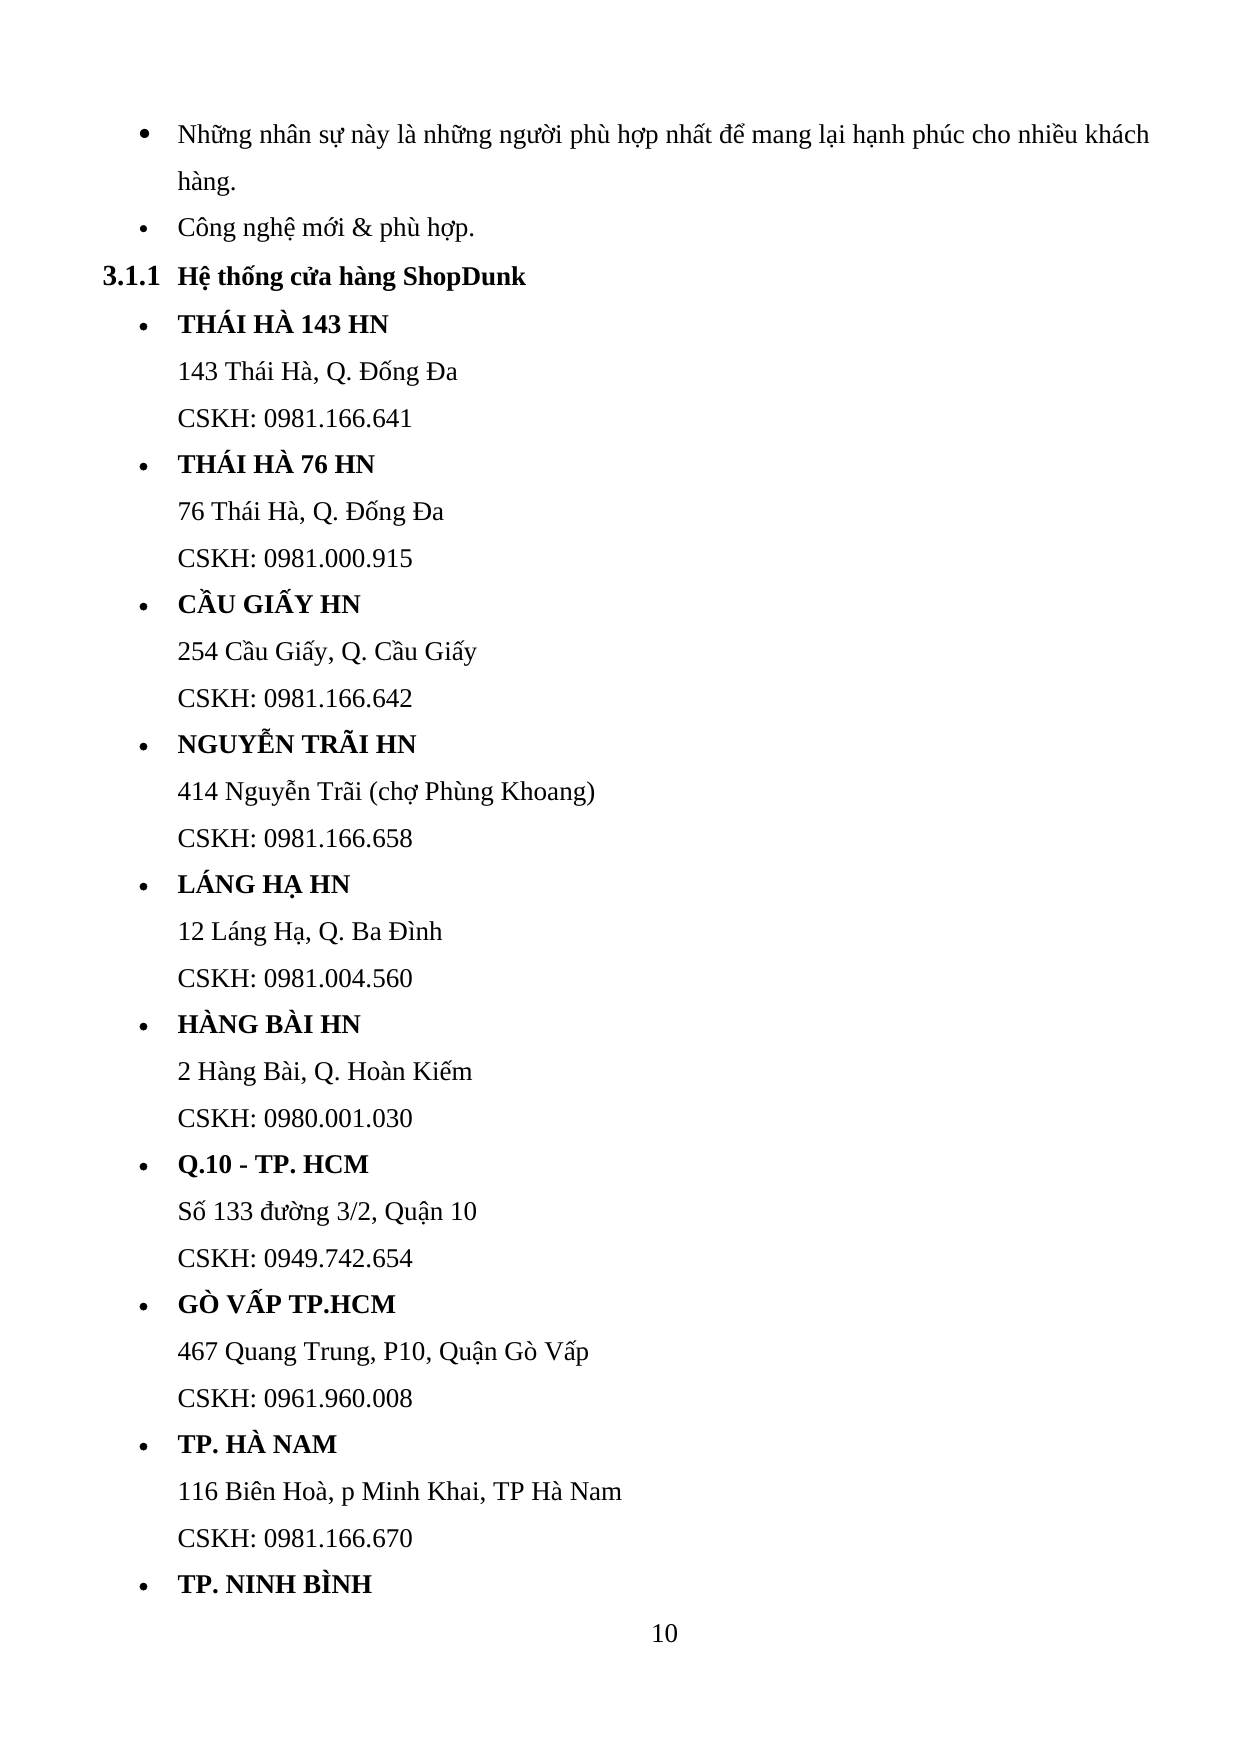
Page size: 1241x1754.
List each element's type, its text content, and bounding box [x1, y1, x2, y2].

text CSKH: 0980.001.030 [177, 1102, 1152, 1133]
text CSKH: 0981.166.670 [177, 1522, 1152, 1553]
title HÀNG BÀI HN [140, 1008, 1152, 1040]
text 12 Láng Hạ, Q. Ba Ðình [177, 915, 1152, 946]
text Số 133 đường 3/2, Quận 10 [177, 1195, 1152, 1226]
text CSKH: 0981.166.642 [177, 682, 1152, 713]
list Hệ thống cửa hàng ShopDunk [102, 258, 1152, 292]
title THÁI HÀ 143 HN [140, 308, 1152, 340]
list Công nghệ mới & phù hợp. [140, 212, 1152, 243]
title LÁNG HẠ HN [140, 868, 1152, 900]
text 143 Thái Hà, Q. Đống Đa [177, 355, 1152, 386]
title Q.10 - TP. HCM [140, 1148, 1152, 1180]
title NGUYỄN TRÃI HN [140, 728, 1152, 760]
list Những nhân sự này là những người phù hợp nhất để mang lại hạnh phúc cho nhiều khách hàng. [140, 118, 1152, 196]
text CSKH: 0981.166.641 [177, 402, 1152, 433]
title THÁI HÀ 76 HN [140, 448, 1152, 480]
text 414 Nguyễn Trãi (chợ Phùng Khoang) [177, 775, 1152, 806]
text CSKH: 0981.166.658 [177, 822, 1152, 853]
text CSKH: 0981.000.915 [177, 542, 1152, 573]
text 254 Cầu Giấy, Q. Cầu Giấy [177, 635, 1152, 666]
text 467 Quang Trung, P10, Quận Gò Vấp [177, 1335, 1152, 1366]
title CẦU GIẤY HN [140, 588, 1152, 620]
title TP. HÀ NAM [140, 1428, 1152, 1460]
title TP. NINH BÌNH [140, 1568, 1152, 1600]
title GÒ VẤP TP.HCM [140, 1288, 1152, 1320]
text 2 Hàng Bài, Q. Hoàn Kiếm [177, 1055, 1152, 1086]
text 76 Thái Hà, Q. Đống Đa [177, 495, 1152, 526]
text CSKH: 0949.742.654 [177, 1242, 1152, 1273]
text CSKH: 0961.960.008 [177, 1382, 1152, 1413]
text 116 Biên Hoà, p Minh Khai, TP Hà Nam [177, 1475, 1152, 1506]
text CSKH: 0981.004.560 [177, 962, 1152, 993]
